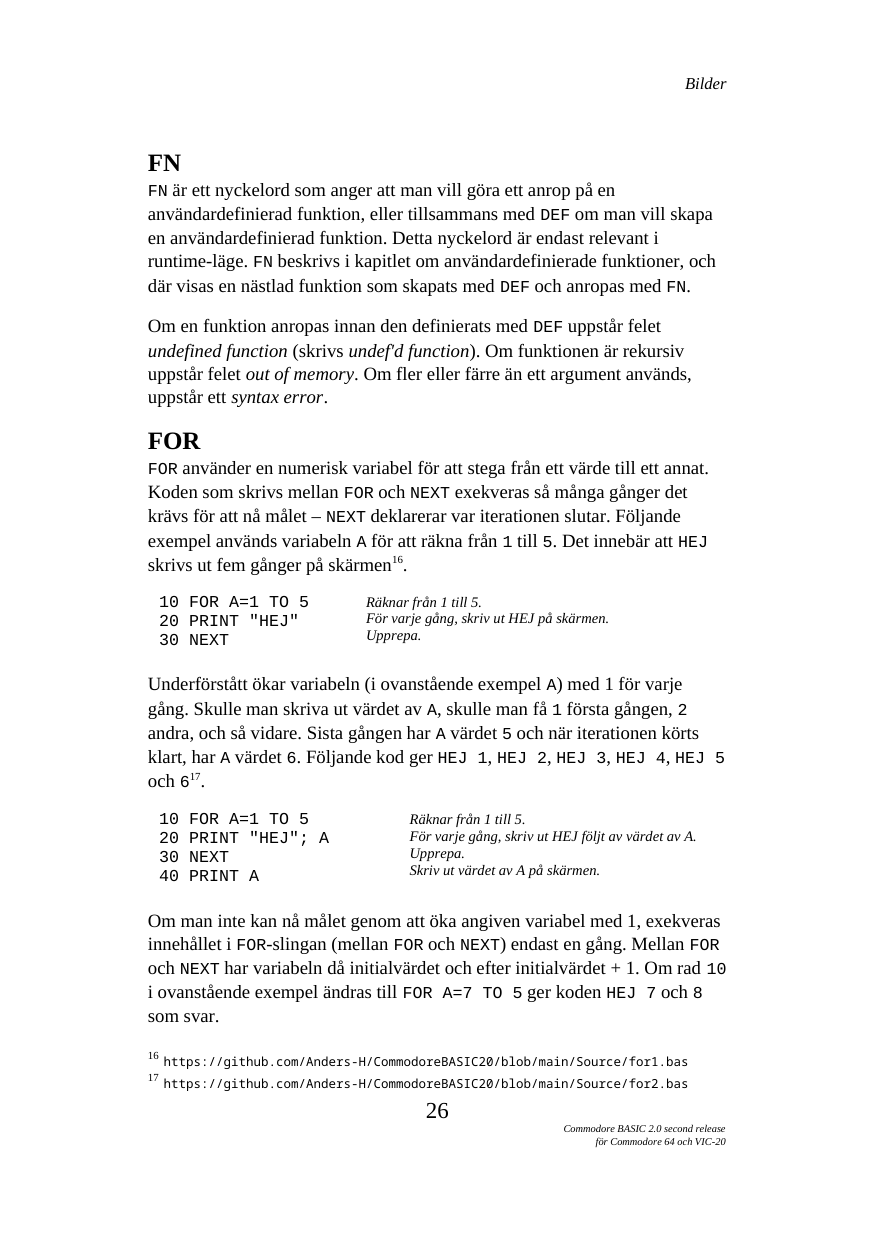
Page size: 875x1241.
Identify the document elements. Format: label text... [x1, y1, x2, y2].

text Underförstått ökar variabeln (i ovanstående exempel A) med 1 för varje gång. Skulle man skriva ut värdet av A, skulle man få 1 första gången, 2 andra, och så vidare. Sista gången har A värdet 5 och när iterationen körts klart, har A värdet 6. Följande kod ger HEJ 1, HEJ 2, HEJ 3, HEJ 4, HEJ 5 och 6. [148, 650, 726, 792]
subtitle FOR [148, 426, 726, 455]
subtitle FN [148, 148, 726, 176]
text Om man inte kan nå målet genom att öka angiven variabel med 1, exekveras innehållet i FOR-slingan (mellan FOR och NEXT) endast en gång. Mellan FOR och NEXT har variabeln då initialvärdet och efter initialvärdet + 1. Om rad 10 i ovanstående exempel ändras till FOR A=7 TO 5 ger koden HEJ 7 och 8 som svar. [148, 886, 726, 1027]
table_header Räknar från 1 till 5. För varje gång, skriv ut HEJ följt av värdet av A. Upprepa. Skriv ut värdet av A på skärmen. [398, 811, 725, 886]
text FN är ett nyckelord som anger att man vill göra ett anrop på en användardefinierad funktion, eller tillsammans med DEF om man vill skapa en användardefinierad funktion. Detta nyckelord är endast relevant i runtime-läge. FN beskrivs i kapitlet om användardefinierade funktioner, och där visas en nästlad funktion som skapats med DEF och anropas med FN. [148, 179, 726, 297]
text FOR använder en numerisk variabel för att stega från ett värde till ett annat. Koden som skrivs mellan FOR och NEXT exekveras så många gånger det krävs för att nå målet – NEXT deklarerar var iterationen slutar. Följande exempel används variabeln A för att räkna från 1 till 5. Det innebär att HEJ skrivs ut fem gånger på skärmen. [148, 457, 726, 575]
table_header 10 FOR A=1 TO 5 20 PRINT "HEJ"; A 30 NEXT 40 PRINT A [148, 811, 398, 886]
table_header 10 FOR A=1 TO 5 20 PRINT "HEJ" 30 NEXT [148, 594, 354, 650]
text Om en funktion anropas innan den definierats med DEF uppstår felet undefined function (skrivs undef'd function). Om funktionen är rekursiv uppstår felet out of memory. Om fler eller färre än ett argument används, uppstår ett syntax error. [148, 315, 726, 408]
table_header Räknar från 1 till 5. För varje gång, skriv ut HEJ på skärmen. Upprepa. [355, 594, 725, 650]
